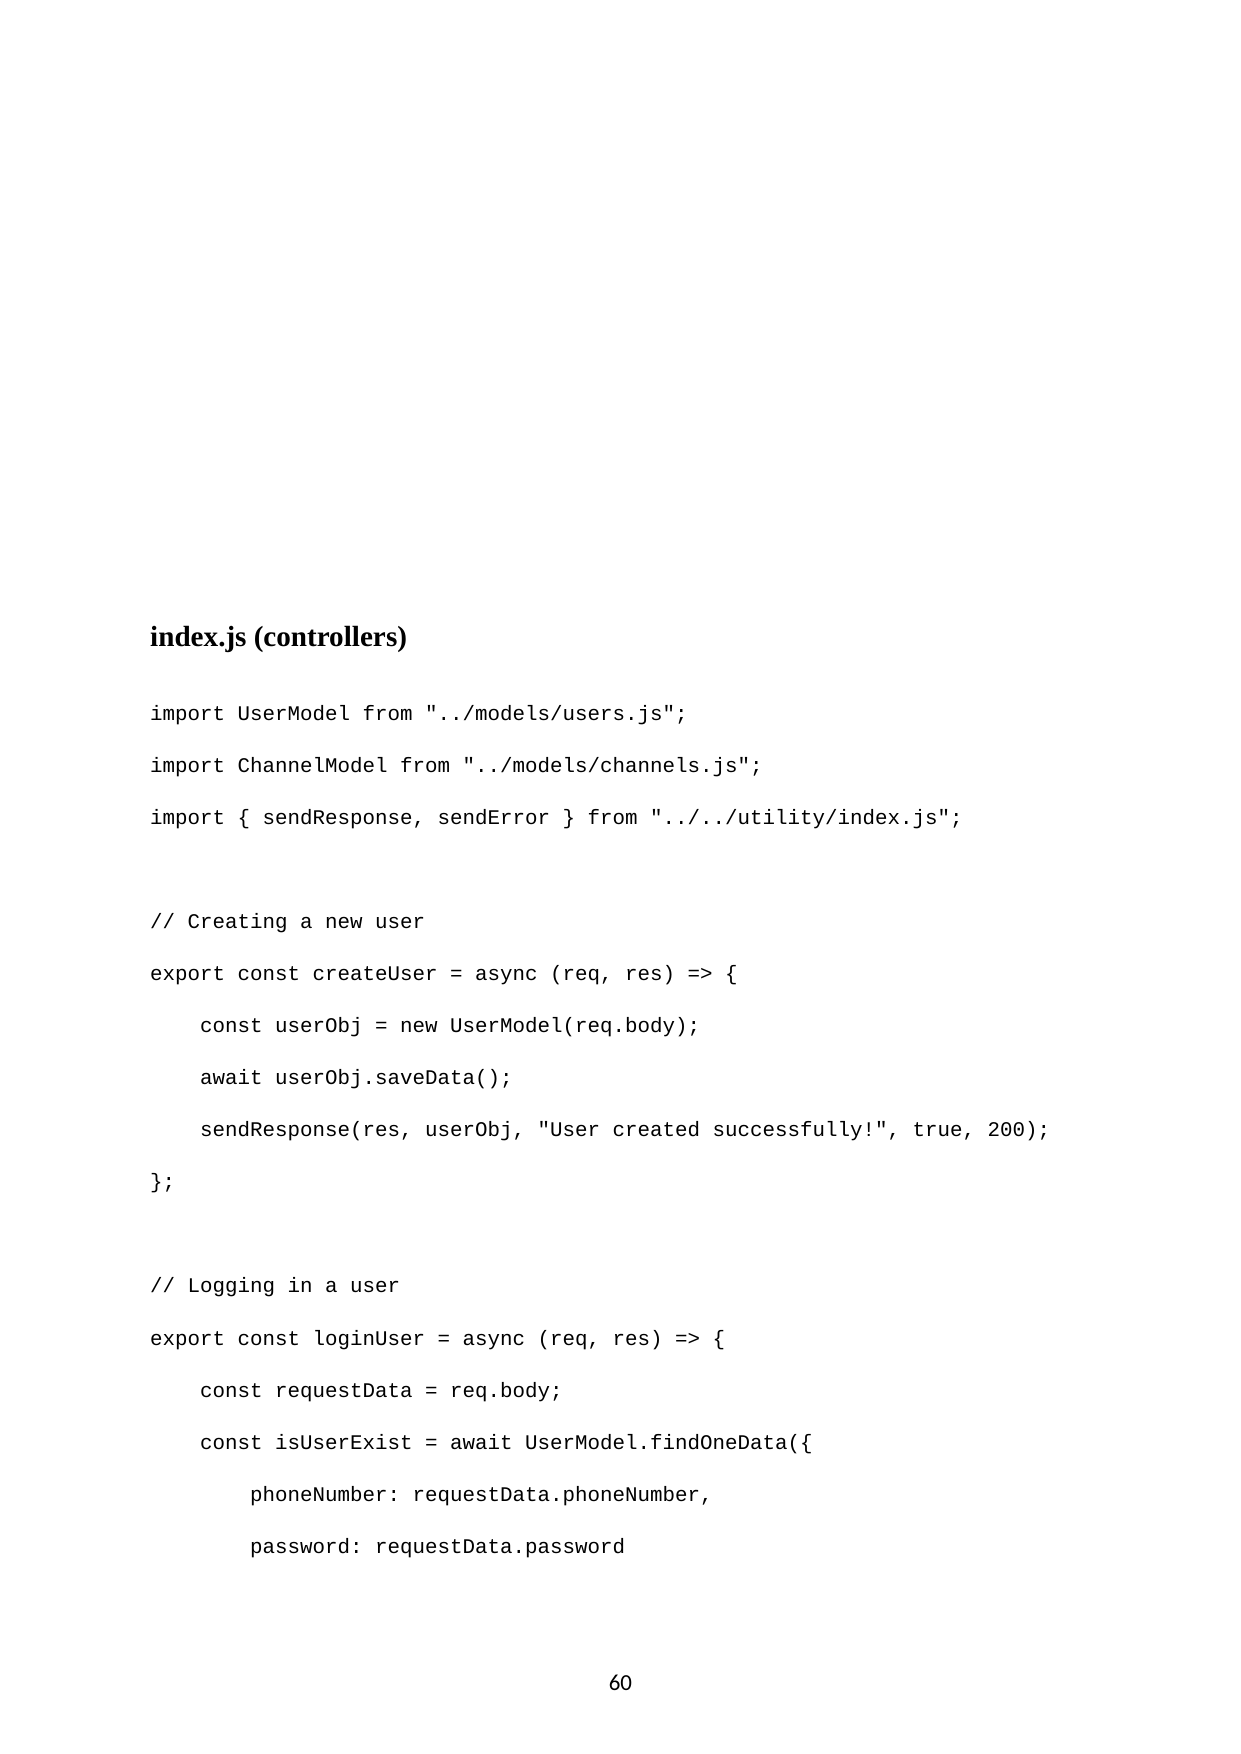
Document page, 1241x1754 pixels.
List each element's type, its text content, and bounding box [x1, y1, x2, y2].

text import UserModel from "../models/users.js"; [150, 702, 1090, 726]
text phoneNumber: requestData.phoneNumber, [150, 1484, 1090, 1507]
text // Logging in a user [150, 1275, 1090, 1299]
text export const createUser = async (req, res) => { [150, 963, 1090, 987]
text const isUserExist = await UserModel.findOneData({ [150, 1432, 1090, 1455]
text const userObj = new UserModel(req.body); [150, 1015, 1090, 1039]
text }; [150, 1171, 1090, 1195]
text import ChannelModel from "../models/channels.js"; [150, 754, 1090, 778]
text password: requestData.password [150, 1536, 1090, 1559]
text index.js (controllers) [150, 619, 1090, 652]
text const requestData = req.body; [150, 1379, 1090, 1403]
text import { sendResponse, sendError } from "../../utility/index.js"; [150, 807, 1090, 830]
text export const loginUser = async (req, res) => { [150, 1327, 1090, 1351]
text // Creating a new user [150, 911, 1090, 934]
text sendResponse(res, userObj, "User created successfully!", true, 200); [150, 1119, 1090, 1143]
text await userObj.saveData(); [150, 1067, 1090, 1091]
